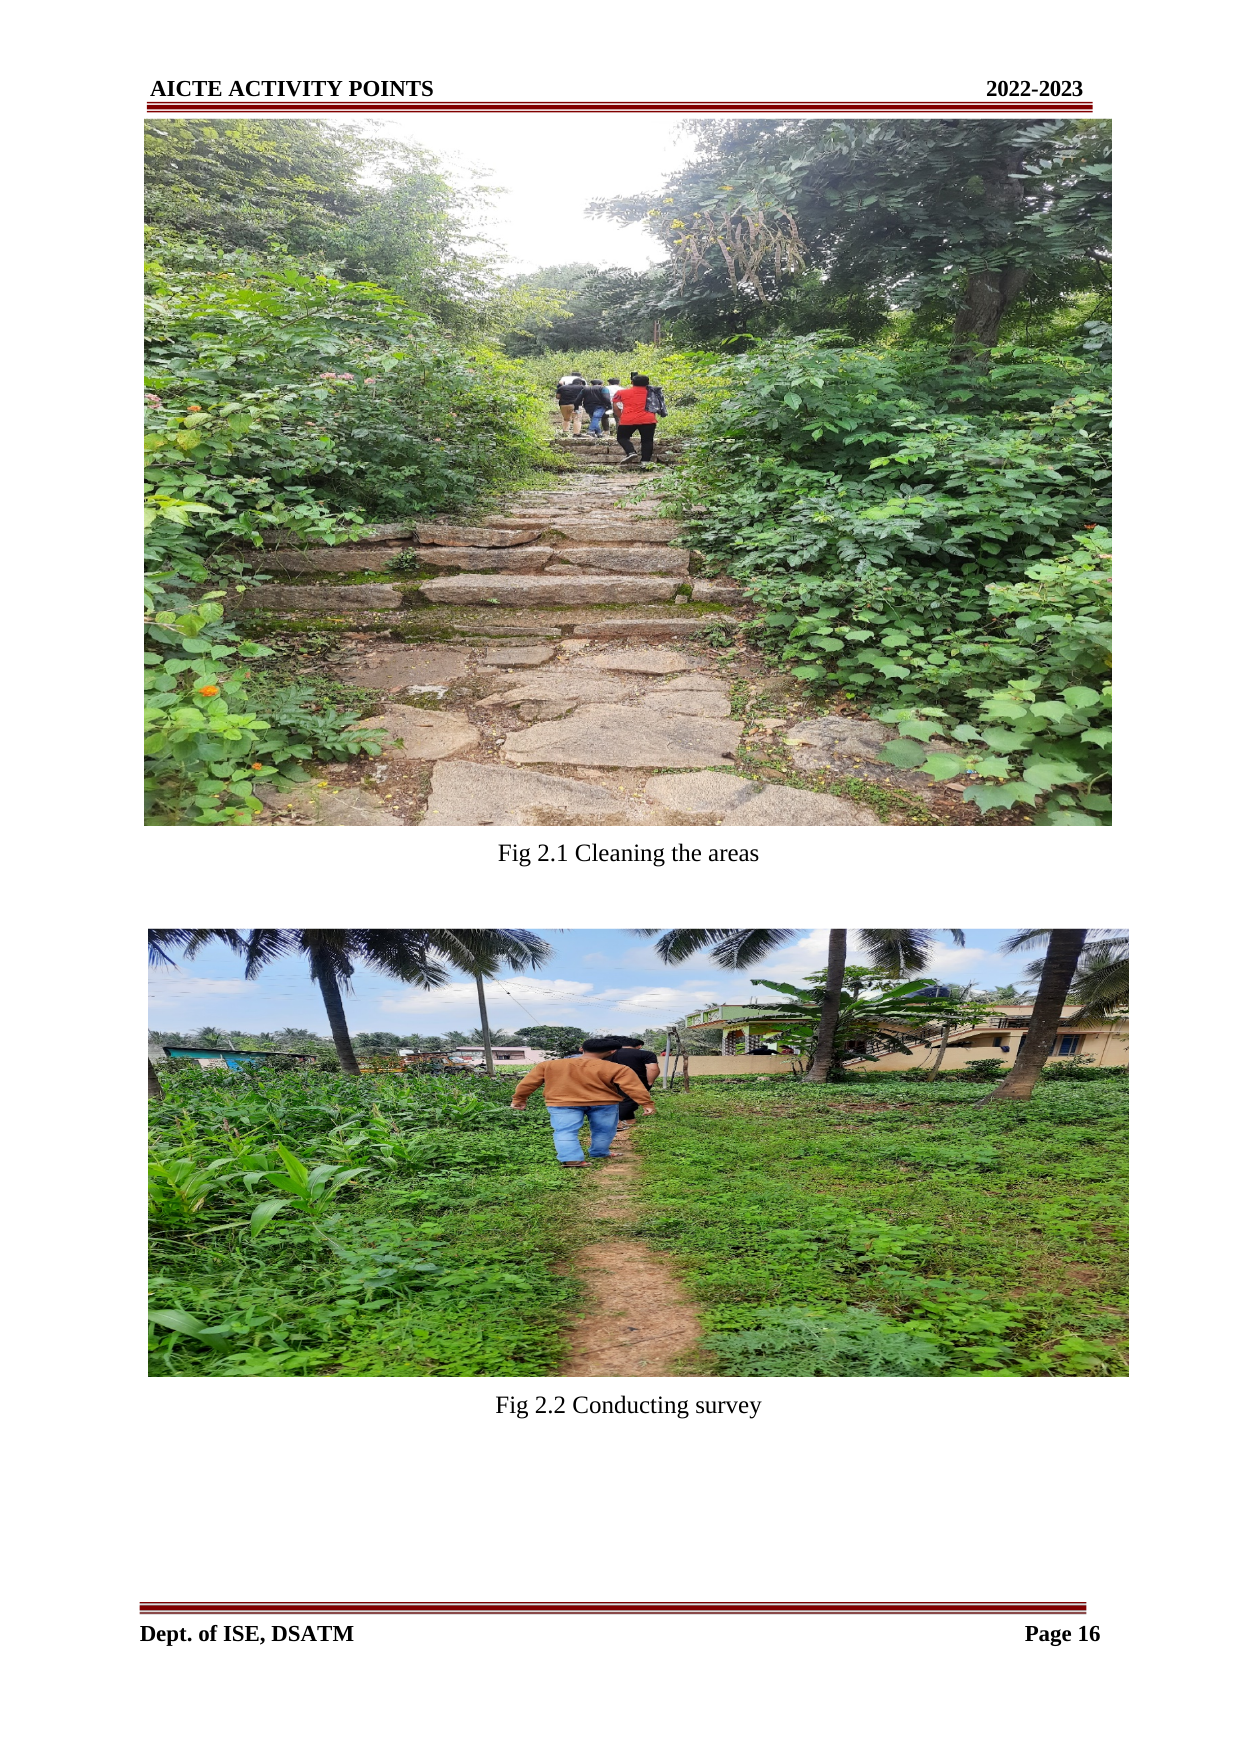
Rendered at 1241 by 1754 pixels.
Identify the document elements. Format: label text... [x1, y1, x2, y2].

picture [149, 929, 1129, 1377]
picture [145, 119, 1111, 826]
text Fig 2.1 Cleaning the areas [139, 838, 1117, 867]
picture [139, 1602, 1087, 1616]
text Fig 2.2 Conducting survey [139, 1390, 1117, 1418]
